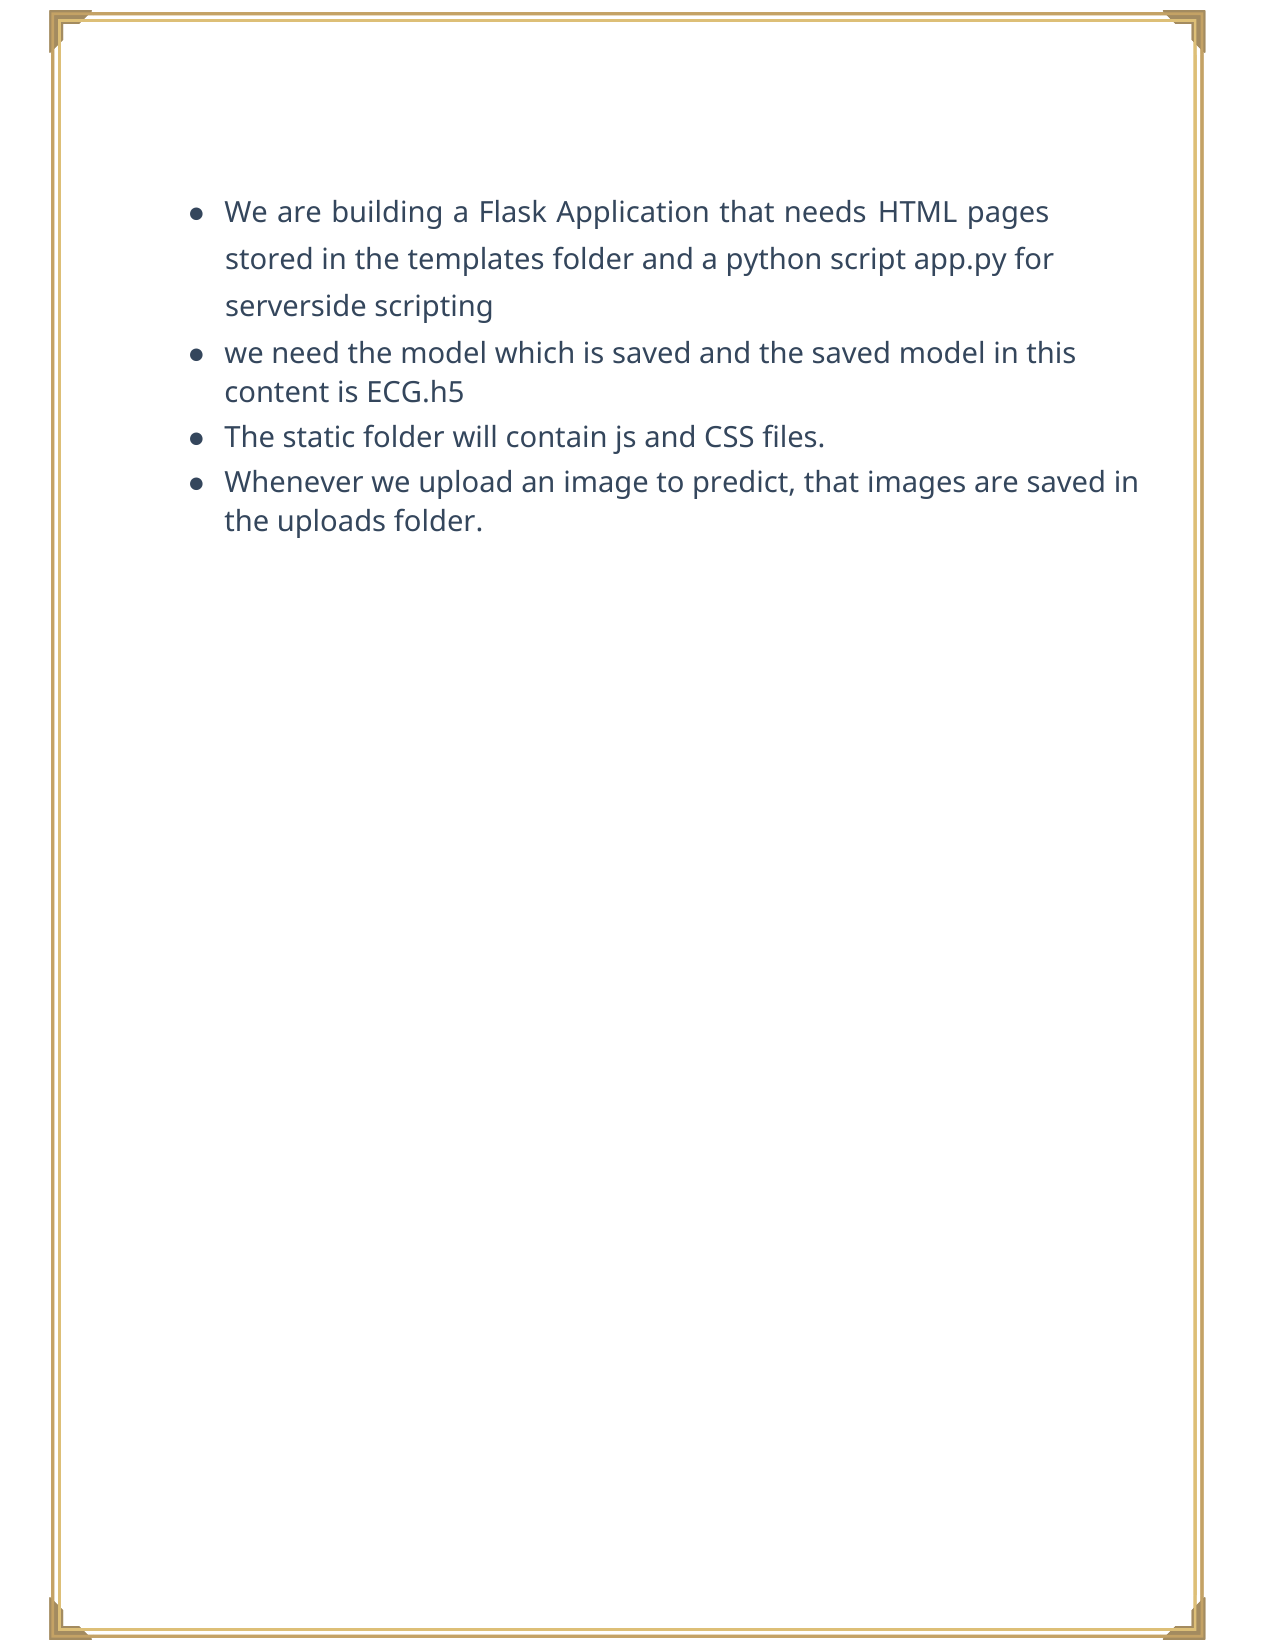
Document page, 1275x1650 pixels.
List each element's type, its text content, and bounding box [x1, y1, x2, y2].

list The static folder will contain js and CSS ﬁles. [187, 416, 1142, 456]
list We are building a Flask Application that needs HTML pages stored in the templates folder and a python script app.py for serverside scripting [187, 192, 1125, 325]
list we need the model which is saved and the saved model in this content is ECG.h5 [187, 332, 1142, 411]
list Whenever we upload an image to predict, that images are saved in the uploads folder. [187, 461, 1142, 540]
